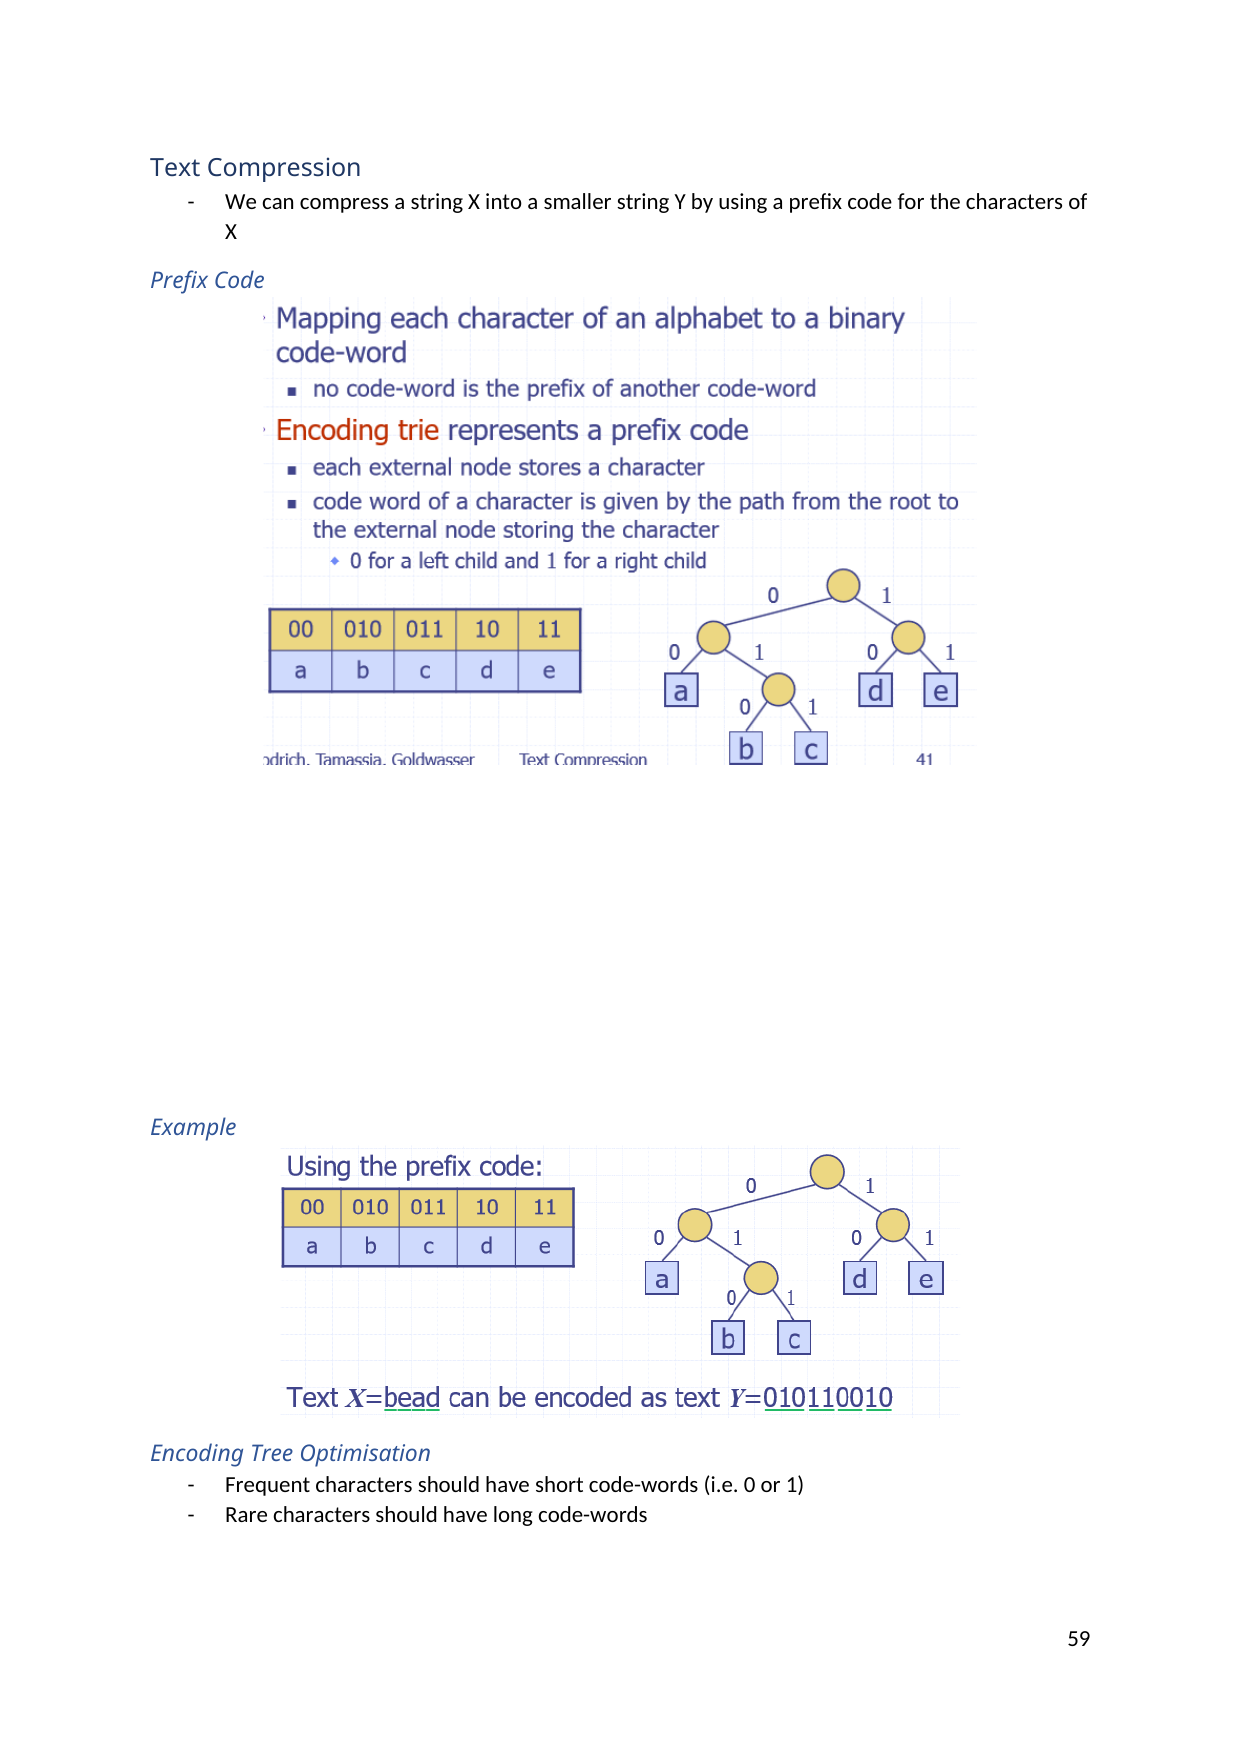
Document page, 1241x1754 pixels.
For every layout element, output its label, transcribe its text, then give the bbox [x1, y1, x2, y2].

list Rare characters should have long code-words [187, 1500, 1090, 1528]
subtitle Prefix Code [150, 264, 1090, 295]
list We can compress a string X into a smaller string Y by using a prefix code for the characters of X [187, 187, 1090, 245]
subtitle Example [150, 1111, 1090, 1142]
subtitle Text Compression [150, 150, 1090, 184]
picture [263, 297, 977, 765]
subtitle Encoding Tree Optimisation [150, 1436, 1090, 1468]
list Frequent characters should have short code-words (i.e. 0 or 1) [187, 1470, 1090, 1498]
picture [280, 1145, 961, 1418]
